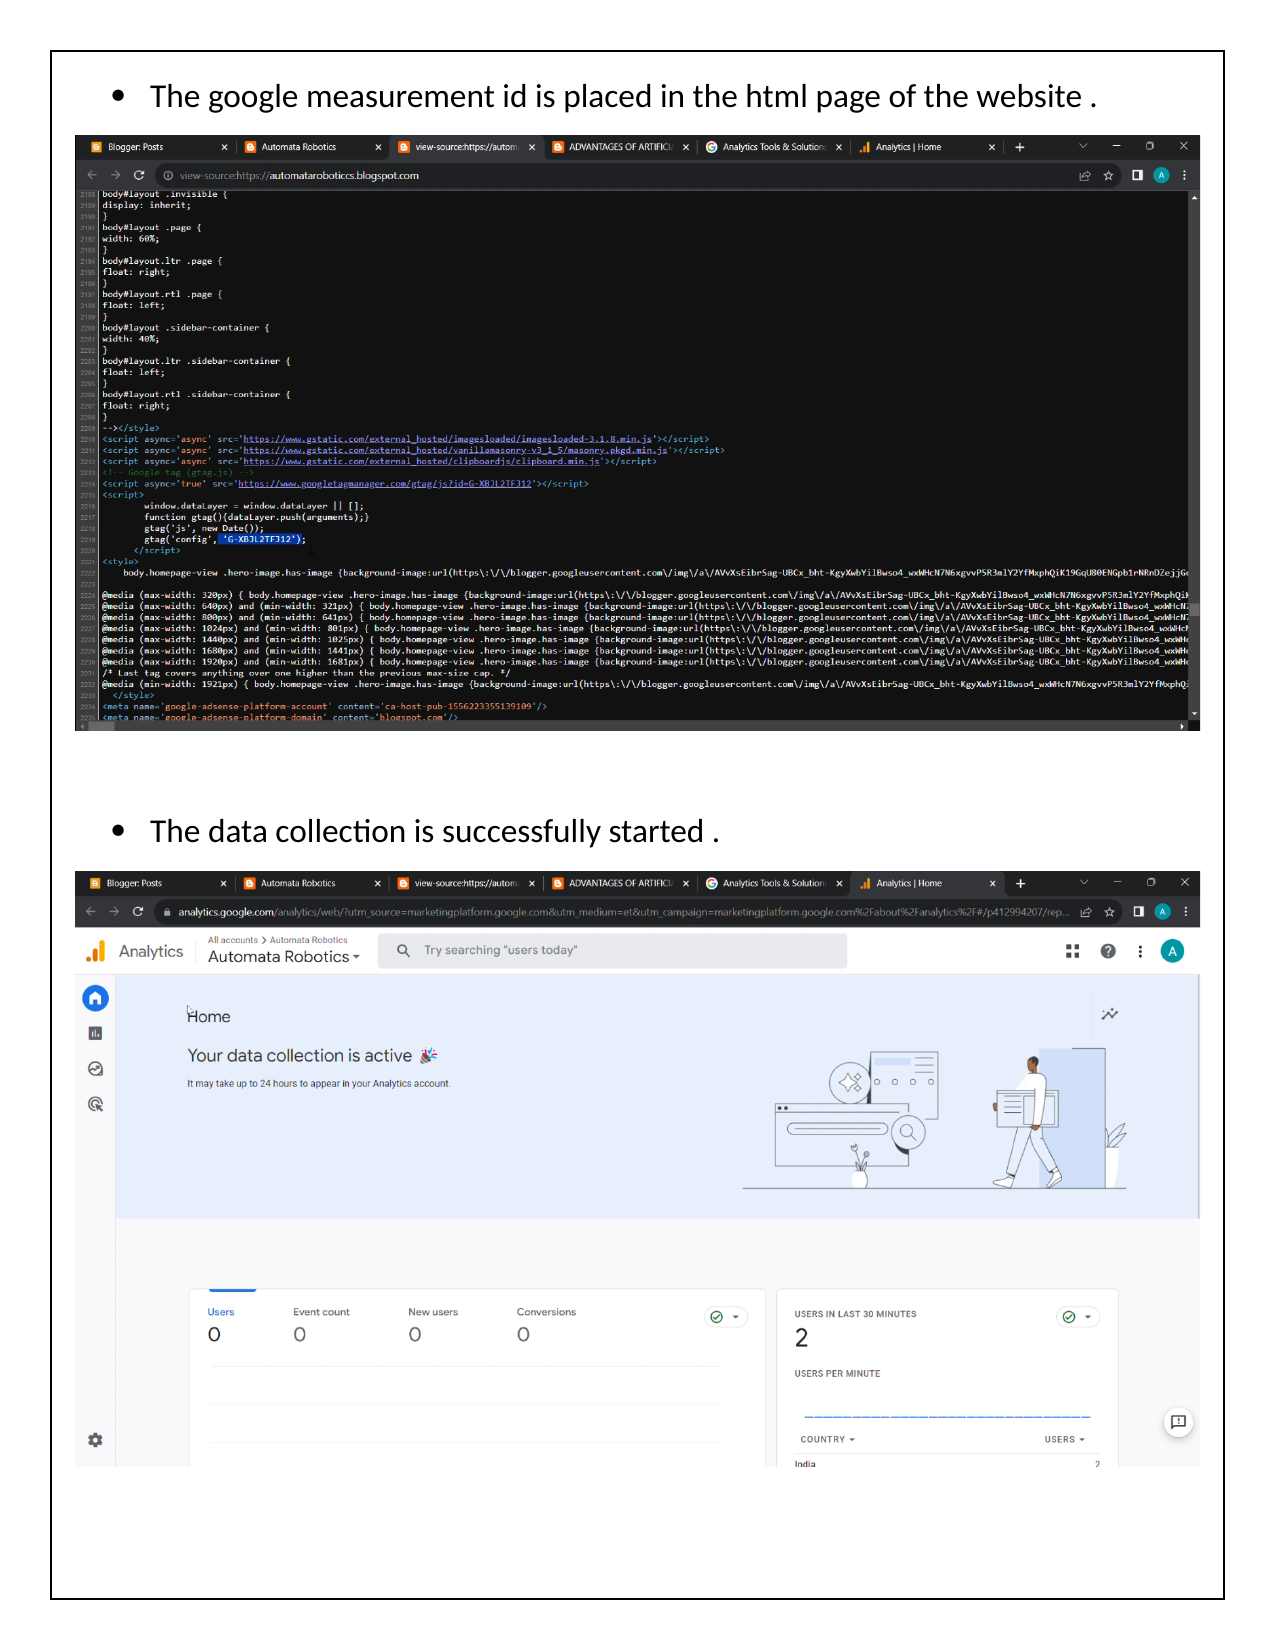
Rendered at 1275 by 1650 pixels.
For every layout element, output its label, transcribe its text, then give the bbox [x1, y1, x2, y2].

picture [75, 135, 1200, 731]
list The data collection is successfully started . [112, 810, 1200, 851]
picture [75, 871, 1200, 1467]
list The google measurement id is placed in the html page of the website . [112, 75, 1200, 116]
